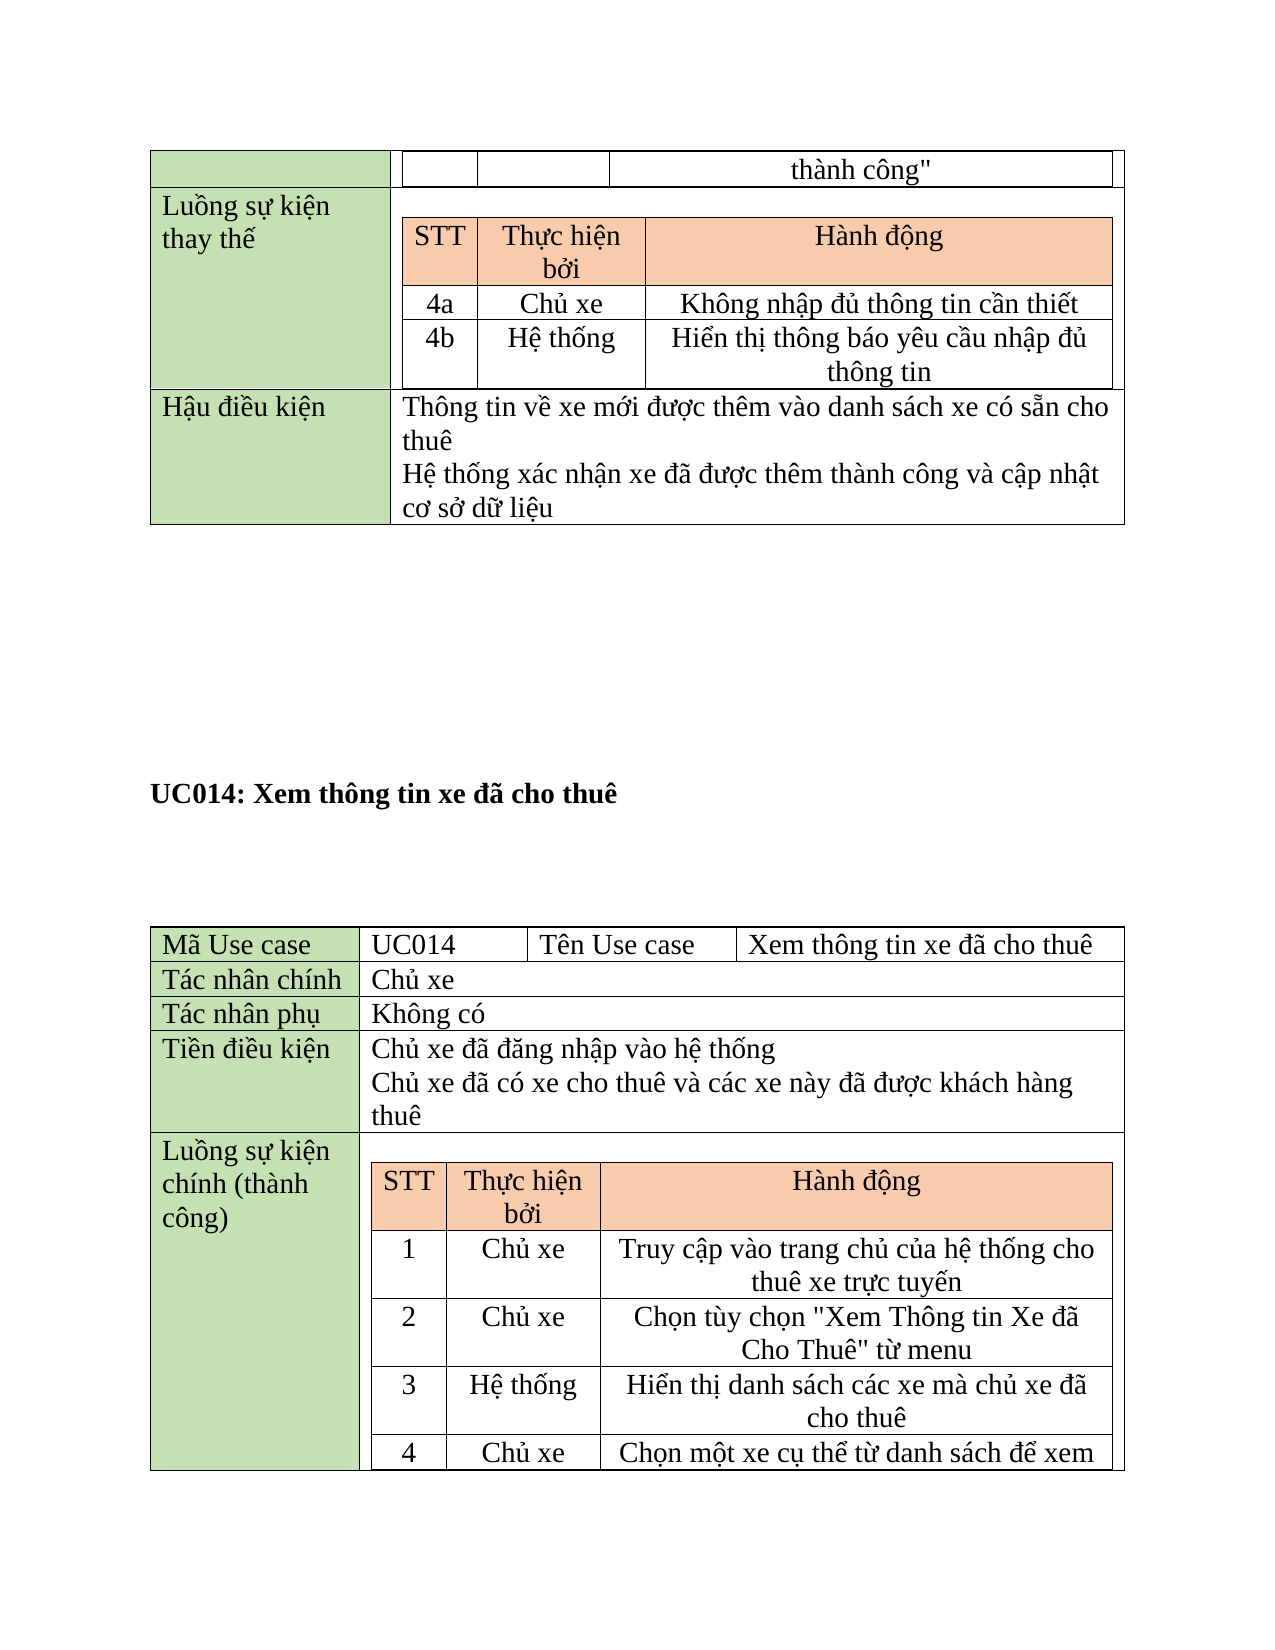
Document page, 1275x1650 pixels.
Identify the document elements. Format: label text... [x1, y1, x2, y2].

table_header UC014 [360, 928, 527, 961]
table_cell Luồng sự kiện thay thế [151, 188, 390, 388]
table_cell [360, 1133, 1124, 1470]
table_cell [391, 151, 402, 187]
text UC014: Xem thông tin xe đã cho thuê [150, 776, 1125, 809]
table_cell [1113, 151, 1124, 187]
table_header Mã Use case [151, 928, 359, 961]
table_cell [478, 152, 609, 186]
table_cell Hậu điều kiện [151, 390, 390, 524]
table_cell Tác nhân chính [151, 962, 359, 996]
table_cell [151, 151, 390, 187]
table_header Tên Use case [528, 928, 736, 961]
table_cell [403, 152, 477, 186]
table_cell Chủ xe đã đăng nhập vào hệ thống Chủ xe đã có xe cho thuê và các xe này đã được khách hàng thuê [360, 1031, 1124, 1132]
table_cell Tác nhân phụ [151, 997, 359, 1030]
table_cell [151, 1133, 359, 1470]
table_cell Thông tin về xe mới được thêm vào danh sách xe có sẵn cho thuê Hệ thống xác nhận xe đã được thêm thành công và cập nhật cơ sở dữ liệu [391, 390, 1124, 524]
table_header Xem thông tin xe đã cho thuê [737, 928, 1124, 961]
table_cell Không có [360, 997, 1124, 1030]
table_cell [391, 188, 1124, 388]
table_cell Tiền điều kiện [151, 1031, 359, 1132]
table_cell [610, 152, 1112, 186]
table_cell Chủ xe [360, 962, 1124, 996]
